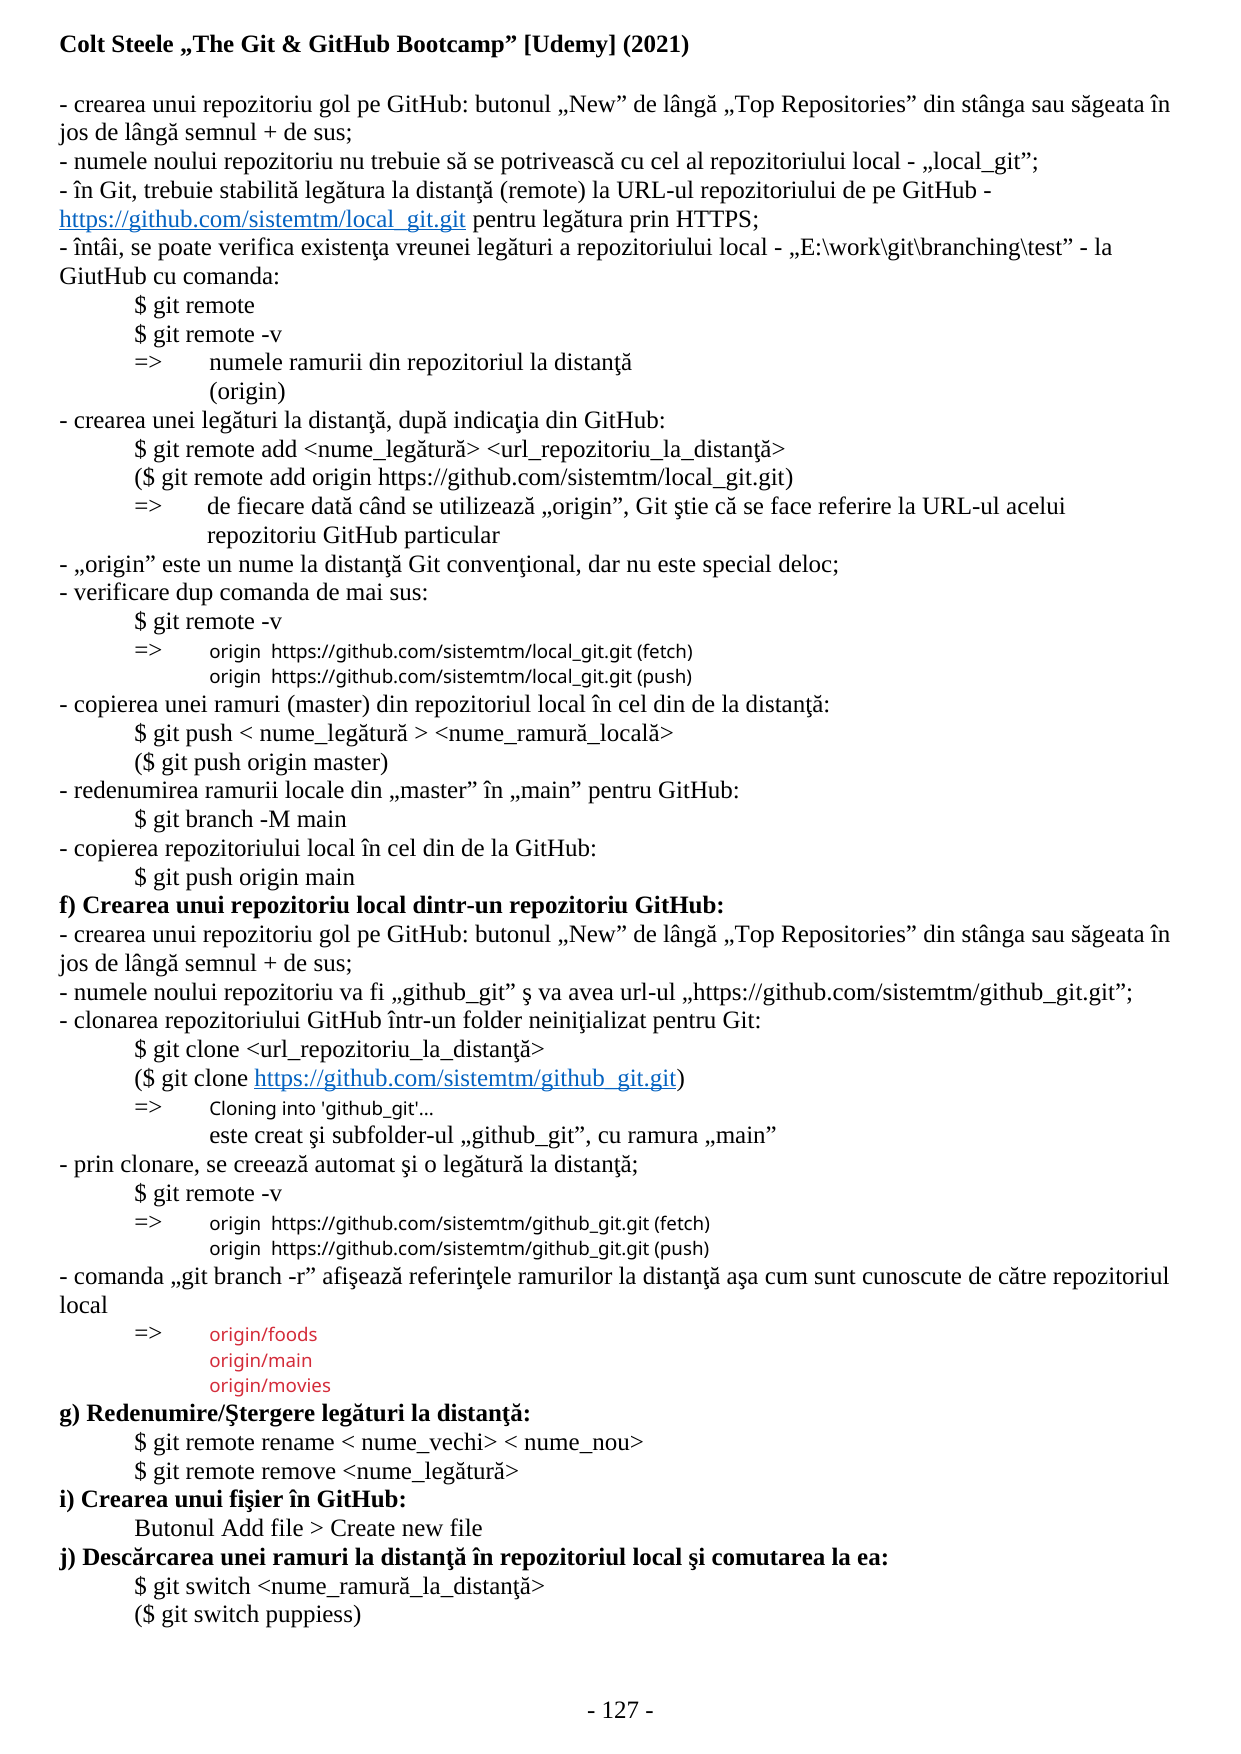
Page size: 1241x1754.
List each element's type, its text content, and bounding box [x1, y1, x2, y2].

text ($ git push origin master) [59, 747, 1181, 775]
text origin/movies [59, 1373, 1181, 1398]
text i) Crearea unui fişier în GitHub: [59, 1484, 1181, 1513]
text - comanda „git branch -r” afişează referinţele ramurilor la distanţă aşa cum sunt cunoscute de către repozitoriul local [59, 1261, 1181, 1318]
text - numele noului repozitoriu va fi „github_git” ş va avea url-ul „https://github.com/sistemtm/github_git.git”; [59, 977, 1181, 1005]
text $ git remote -v [59, 606, 1181, 635]
text => numele ramurii din repozitoriul la distanţă [59, 347, 1181, 376]
text - redenumirea ramurii locale din „master” în „main” pentru GitHub: [59, 775, 1181, 804]
text ($ git remote add origin https://github.com/sistemtm/local_git.git) [59, 462, 1181, 491]
text - crearea unei legături la distanţă, după indicaţia din GitHub: [59, 405, 1181, 434]
text ($ git switch puppiess) [59, 1599, 1181, 1628]
text origin/main [59, 1347, 1181, 1373]
text - crearea unui repozitoriu gol pe GitHub: butonul „New” de lângă „Top Repositories” din stânga sau săgeata în jos de lângă semnul + de sus; [59, 89, 1181, 146]
text $ git remote rename < nume_vechi> < nume_nou> [59, 1427, 1181, 1456]
text ($ git clone https://github.com/sistemtm/github_git.git) [59, 1063, 1181, 1092]
text - prin clonare, se creează automat şi o legătură la distanţă; [59, 1149, 1181, 1178]
text (origin) [59, 376, 1181, 405]
text => origin/foods [59, 1318, 1181, 1347]
text $ git branch -M main [59, 804, 1181, 833]
text - verificare dup comanda de mai sus: [59, 577, 1181, 606]
text origin https://github.com/sistemtm/github_git.git (push) [134, 1235, 1181, 1261]
text - copierea unei ramuri (master) din repozitoriul local în cel din de la distanţă: [59, 689, 1181, 718]
text - copierea repozitoriului local în cel din de la GitHub: [59, 833, 1181, 862]
text $ git clone <url_repozitoriu_la_distanţă> [59, 1034, 1181, 1063]
text origin https://github.com/sistemtm/local_git.git (push) [134, 664, 1181, 689]
text $ git remote -v [59, 319, 1181, 347]
text $ git remote [59, 290, 1181, 319]
text - întâi, se poate verifica existenţa vreunei legături a repozitoriului local - „E:\work\git\branching\test” - la GiutHub cu comanda: [59, 232, 1181, 290]
text $ git push origin main [59, 862, 1181, 890]
text => origin https://github.com/sistemtm/github_git.git (fetch) [59, 1207, 1181, 1235]
text j) Descărcarea unei ramuri la distanţă în repozitoriul local şi comutarea la ea: [59, 1542, 1181, 1571]
text - „origin” este un nume la distanţă Git convenţional, dar nu este special deloc; [59, 549, 1181, 577]
text - în Git, trebuie stabilită legătura la distanţă (remote) la URL-ul repozitoriului de pe GitHub - https://github.com/sistemtm/local_git.git pentru legătura prin HTTPS; [59, 175, 1181, 232]
text => Cloning into 'github_git'... [59, 1092, 1181, 1120]
text $ git remote remove <nume_legătură> [59, 1456, 1181, 1484]
text este creat şi subfolder-ul „github_git”, cu ramura „main” [59, 1120, 1181, 1149]
text g) Redenumire/Ştergere legături la distanţă: [59, 1398, 1181, 1427]
text f) Crearea unui repozitoriu local dintr-un repozitoriu GitHub: [59, 890, 1181, 919]
text - crearea unui repozitoriu gol pe GitHub: butonul „New” de lângă „Top Repositories” din stânga sau săgeata în jos de lângă semnul + de sus; [59, 919, 1181, 977]
text $ git switch <nume_ramură_la_distanţă> [59, 1571, 1181, 1599]
text $ git remote add <nume_legătură> <url_repozitoriu_la_distanţă> [59, 434, 1181, 462]
text $ git push < nume_legătură > <nume_ramură_locală> [59, 718, 1181, 747]
text $ git remote -v [59, 1178, 1181, 1207]
text - numele noului repozitoriu nu trebuie să se potrivească cu cel al repozitoriului local - „local_git”; [59, 146, 1181, 175]
text - clonarea repozitoriului GitHub într-un folder neiniţializat pentru Git: [59, 1005, 1181, 1034]
text Butonul Add file > Create new file [59, 1513, 1181, 1542]
text => de fiecare dată când se utilizează „origin”, Git ştie că se face referire la URL-ul acelui repozitoriu GitHub particular [134, 491, 1181, 549]
text => origin https://github.com/sistemtm/local_git.git (fetch) [59, 635, 1181, 664]
